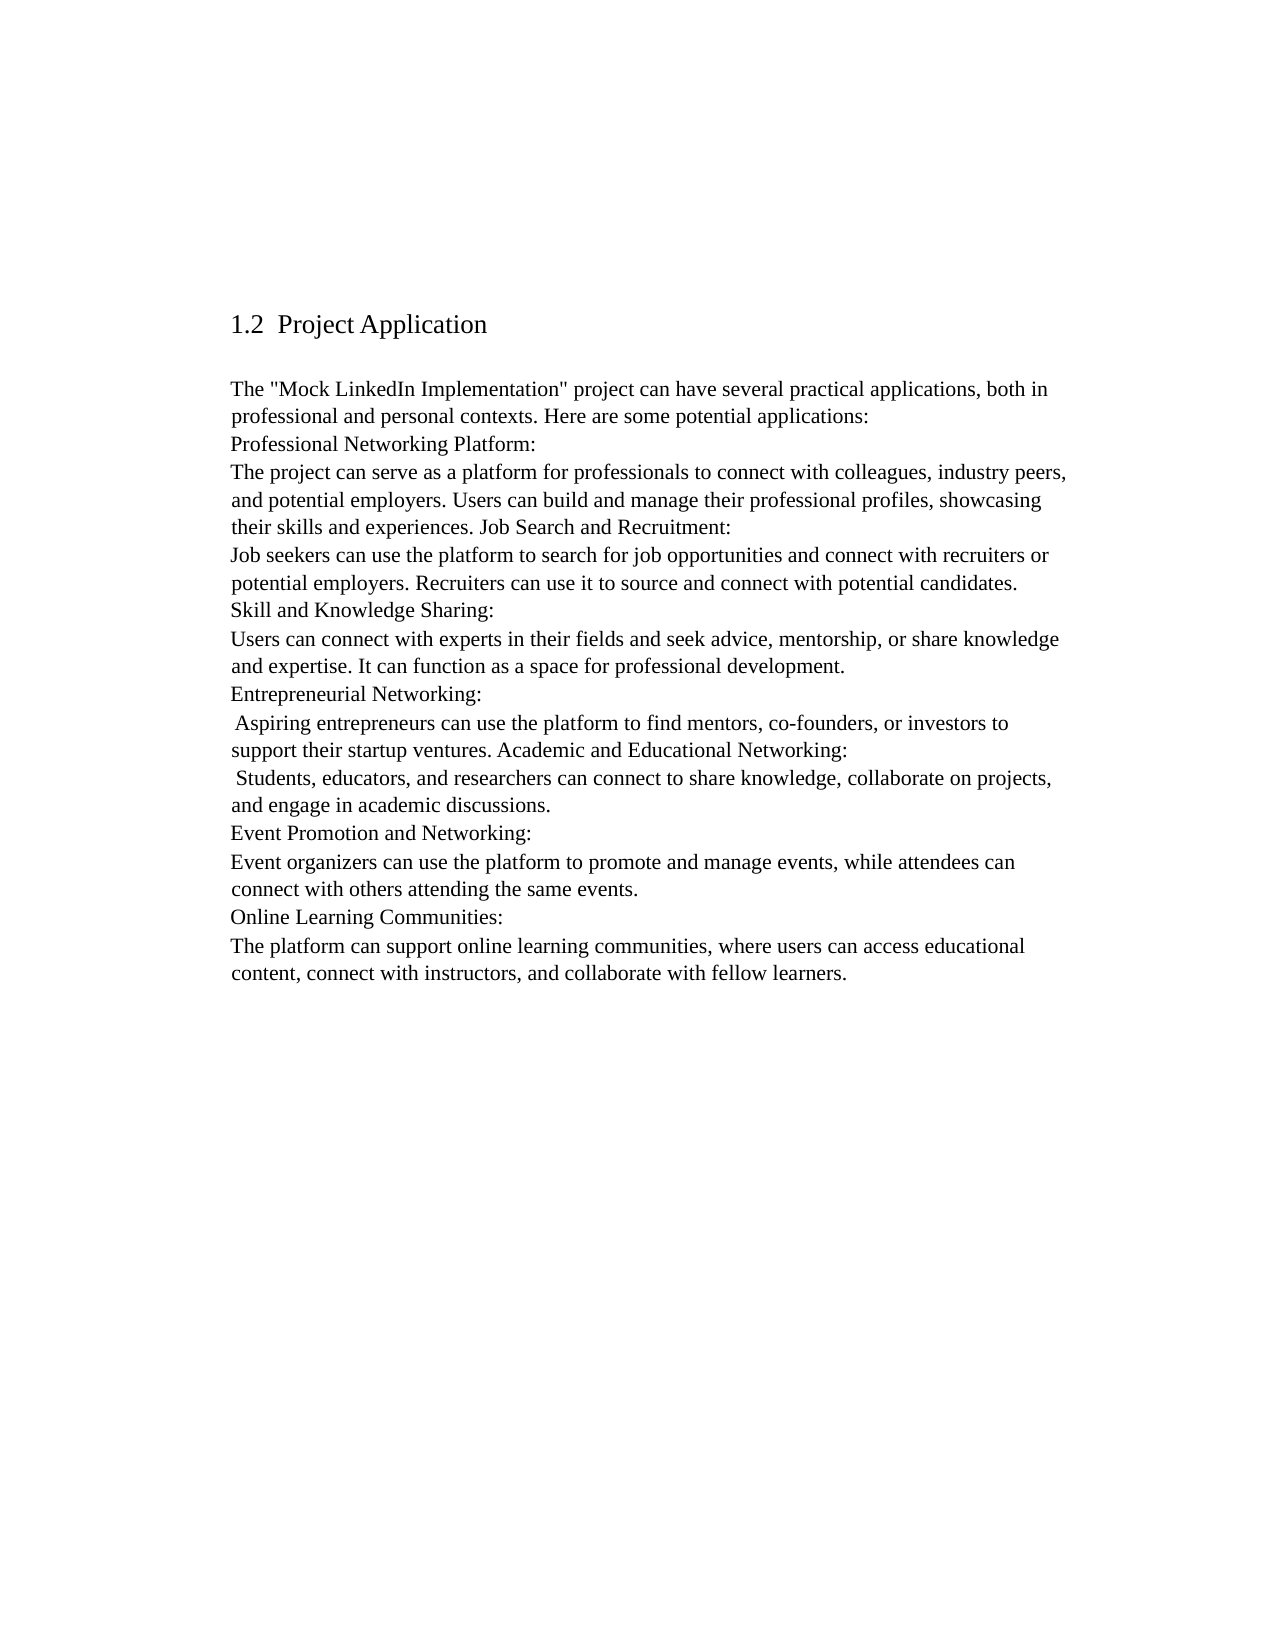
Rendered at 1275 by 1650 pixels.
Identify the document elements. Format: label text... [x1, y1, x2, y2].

text The platform can support online learning communities, where users can access educational content, connect with instructors, and collaborate with fellow learners. [230, 933, 1079, 985]
text Event Promotion and Networking: [230, 820, 1087, 846]
text Skill and Knowledge Sharing: [230, 597, 1087, 623]
text 1.2 Project Application [230, 308, 1087, 339]
text Students, educators, and researchers can connect to share knowledge, collaborate on projects, and engage in academic discussions. [230, 765, 1079, 818]
text The "Mock LinkedIn Implementation" project can have several practical applications, both in professional and personal contexts. Here are some potential applications: [230, 376, 1079, 428]
text Aspiring entrepreneurs can use the platform to find mentors, co-founders, or investors to support their startup ventures. Academic and Educational Networking: [230, 710, 1017, 762]
text Online Learning Communities: [230, 904, 1087, 929]
text Professional Networking Platform: [230, 431, 1087, 456]
text The project can serve as a platform for professionals to connect with colleagues, industry peers, and potential employers. Users can build and manage their professional profiles, showcasing their skills and experiences. Job Search and Recruitment: [230, 459, 1068, 539]
text Event organizers can use the platform to promote and manage events, while attendees can connect with others attending the same events. [230, 849, 1079, 902]
text Entrepreneurial Networking: [230, 681, 1087, 706]
text Users can connect with experts in their fields and seek advice, mentorship, or share knowledge and expertise. It can function as a space for professional development. [230, 626, 1079, 678]
text Job seekers can use the platform to search for job opportunities and connect with recruiters or potential employers. Recruiters can use it to source and connect with potential candidates. [230, 542, 1079, 595]
